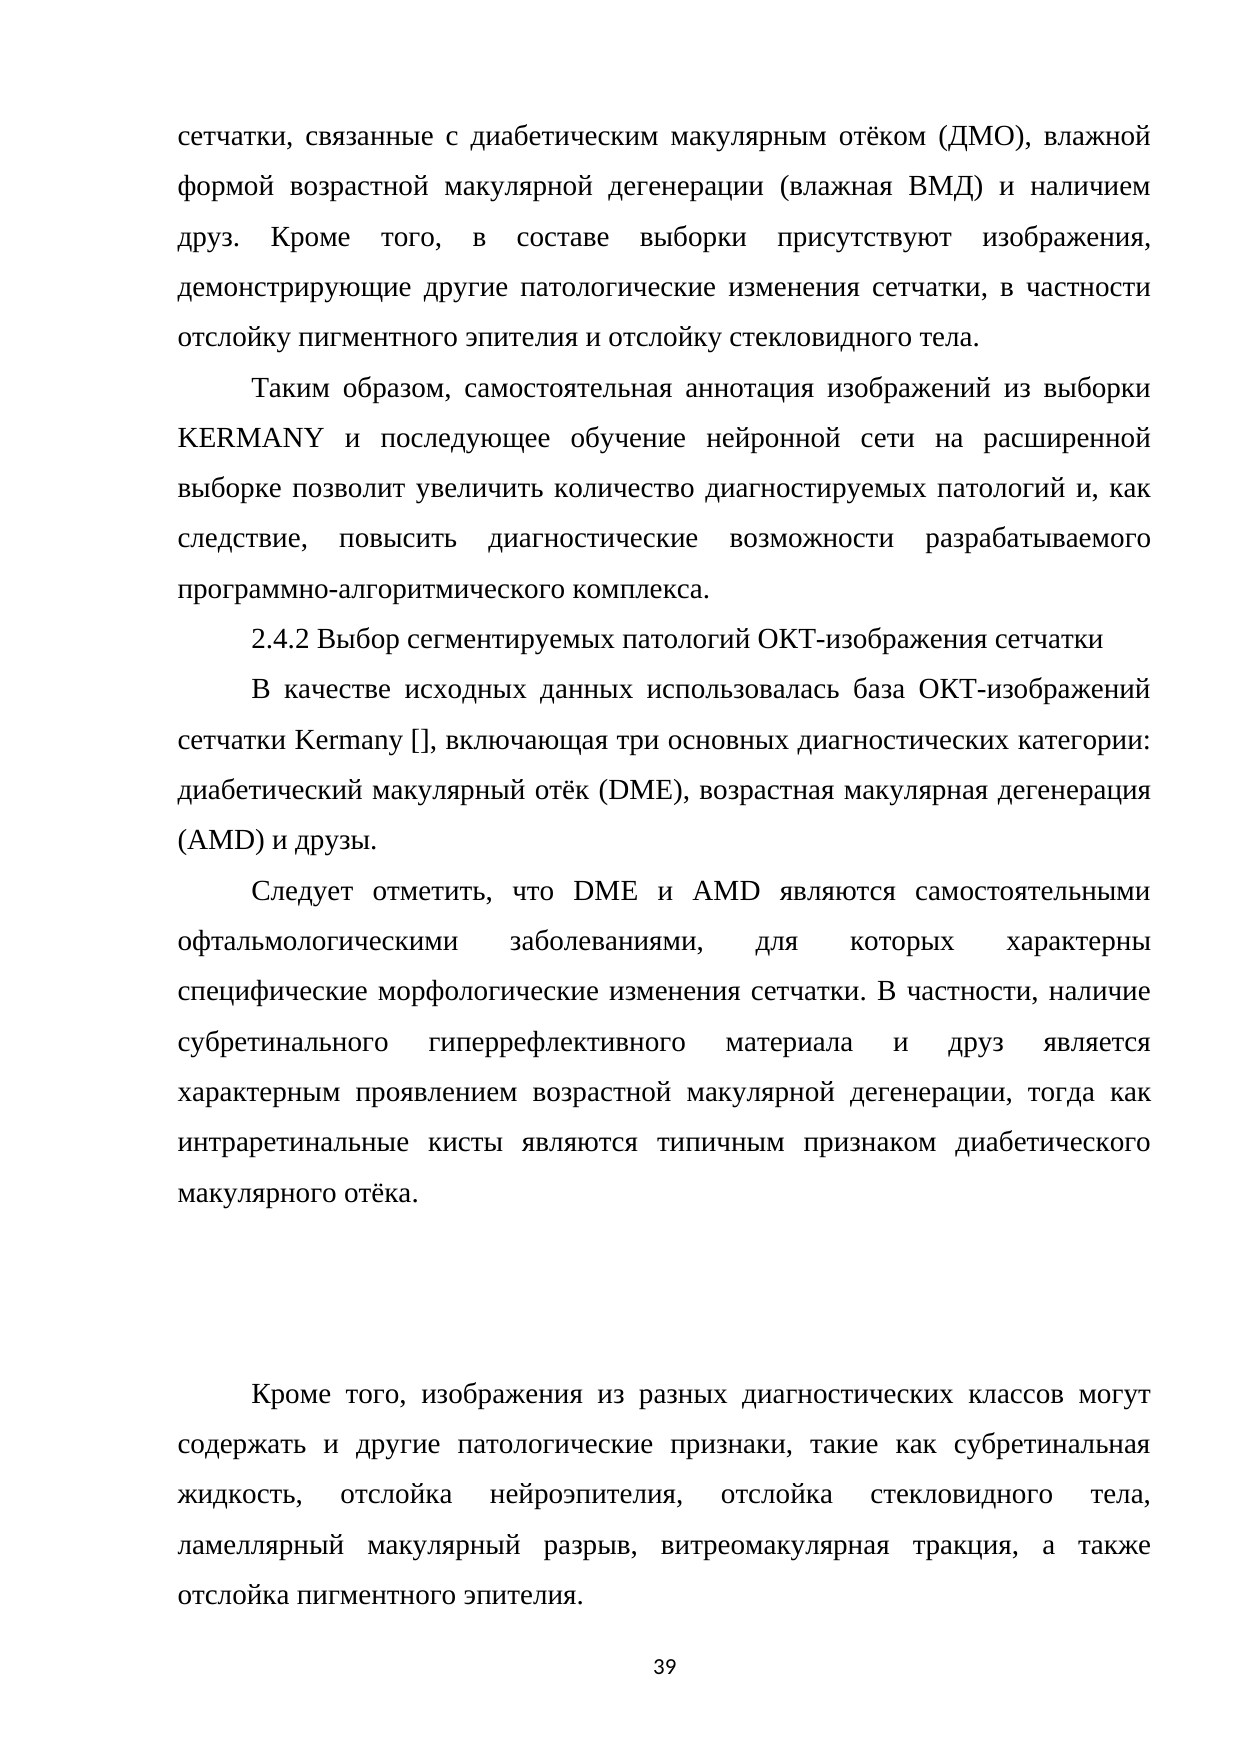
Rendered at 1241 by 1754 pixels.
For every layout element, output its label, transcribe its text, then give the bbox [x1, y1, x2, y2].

text Кроме того, изображения из разных диагностических классов могут содержать и другие патологические признаки, такие как субретинальная жидкость, отслойка нейроэпителия, отслойка стекловидного тела, ламеллярный макулярный разрыв, витреомакулярная тракция, а также отслойка пигментного эпителия. [177, 1376, 1152, 1611]
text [177, 118, 1152, 353]
text Следует отметить, что DME и AMD являются самостоятельными офтальмологическими заболеваниями, для которых характерны специфические морфологические изменения сетчатки. В частности, наличие субретинального гиперрефлективного материала и друз является характерным проявлением возрастной макулярной дегенерации, тогда как интраретинальные кисты являются типичным признаком диабетического макулярного отёка. [177, 873, 1152, 1208]
subtitle Выбор сегментируемых патологий ОКТ-изображения сетчатки [177, 621, 1152, 655]
text В качестве исходных данных использовалась база ОКТ-изображений сетчатки Kermany [], включающая три основных диагностических категории: диабетический макулярный отёк (DME), возрастная макулярная дегенерация (AMD) и друзы. [177, 672, 1152, 856]
text Таким образом, самостоятельная аннотация изображений из выборки KERMANY и последующее обучение нейронной сети на расширенной выборке позволит увеличить количество диагностируемых патологий и, как следствие, повысить диагностические возможности разрабатываемого программно-алгоритмического комплекса. [177, 370, 1152, 604]
